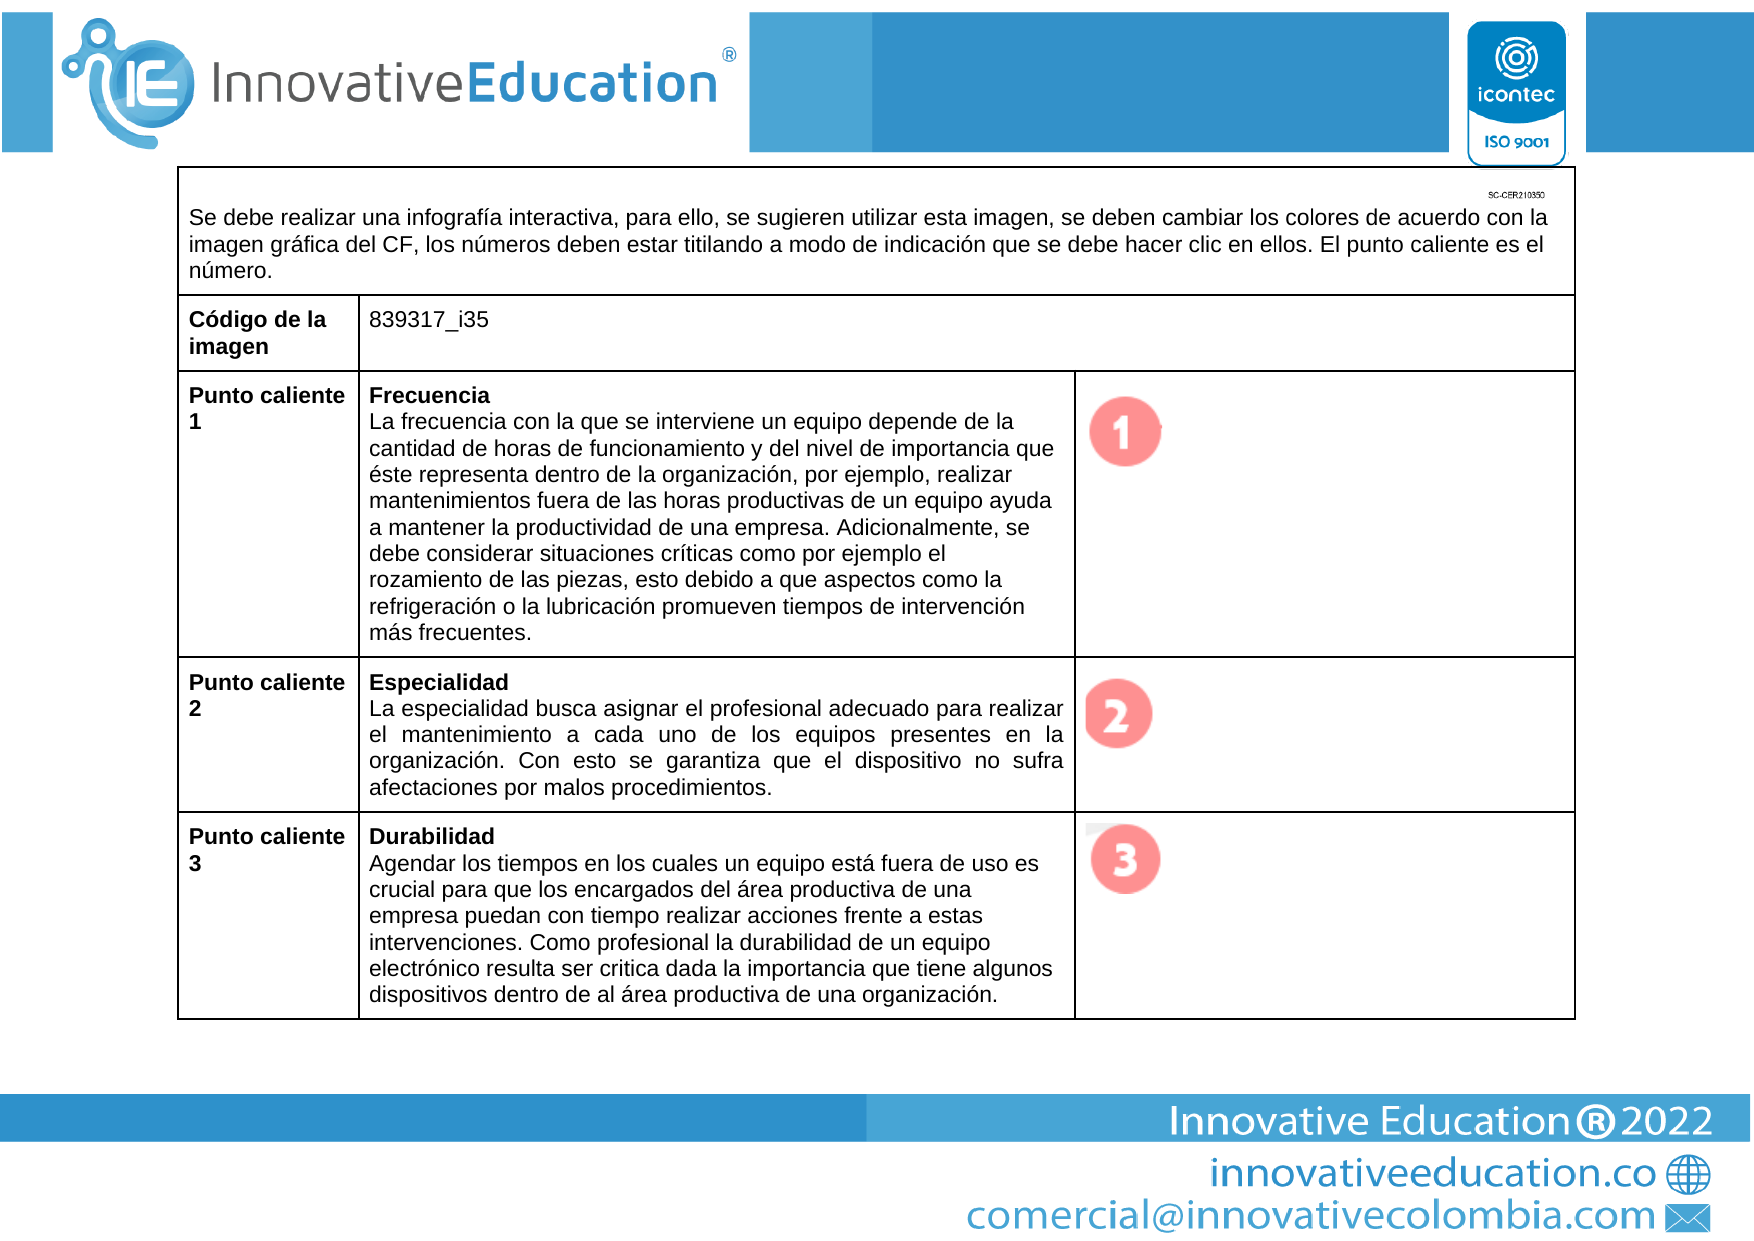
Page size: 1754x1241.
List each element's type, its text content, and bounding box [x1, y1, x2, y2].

table_cell Código de la imagen [179, 296, 358, 369]
table_cell Punto caliente 2 [179, 658, 358, 811]
table_cell [1076, 372, 1574, 656]
table_cell 839317_i35 [360, 296, 1574, 369]
picture [1496, 48, 1501, 70]
picture [1509, 51, 1524, 65]
table_cell Especialidad La especialidad busca asignar el profesional adecuado para realizar el mantenimiento a cada uno de los equipos presentes en la organización. Con esto se garantiza que el dispositivo no sufra afectaciones por malos procedimientos. [360, 658, 1074, 811]
picture [1085, 668, 1159, 750]
picture [1513, 90, 1521, 101]
table_cell Durabilidad Agendar los tiempos en los cuales un equipo está fuera de uso es crucial para que los encargados del área productiva de una empresa puedan con tiempo realizar acciones frente a estas intervenciones. Como profesional la durabilidad de un equipo electrónico resulta ser critica dada la importancia que tiene algunos dispositivos dentro de al área productiva de una organización. [360, 813, 1074, 1018]
picture [1504, 73, 1528, 79]
picture [1085, 382, 1163, 473]
picture [1532, 90, 1542, 101]
picture [1527, 46, 1537, 72]
picture [1485, 91, 1493, 101]
picture [1085, 823, 1167, 894]
table_cell Frecuencia La frecuencia con la que se interviene un equipo depende de la cantidad de horas de funcionamiento y del nivel de importancia que éste representa dentro de la organización, por ejemplo, realizar mantenimientos fuera de las horas productivas de un equipo ayuda a mantener la productividad de una empresa. Adicionalmente, se debe considerar situaciones críticas como por ejemplo el rozamiento de las piezas, esto debido a que aspectos como la refrigeración o la lubricación promueven tiempos de intervención más frecuentes. [360, 372, 1074, 656]
table_cell Punto caliente 3 [179, 813, 358, 1018]
picture [1506, 38, 1531, 44]
picture [2, 0, 1754, 166]
table_cell [1076, 813, 1574, 1018]
table_cell [1076, 658, 1574, 811]
picture [0, 1092, 1751, 1239]
picture [1503, 44, 1526, 72]
picture [1524, 88, 1529, 101]
picture [1464, 18, 1569, 166]
table_cell Punto caliente 1 [179, 372, 358, 656]
picture [1470, 111, 1564, 164]
